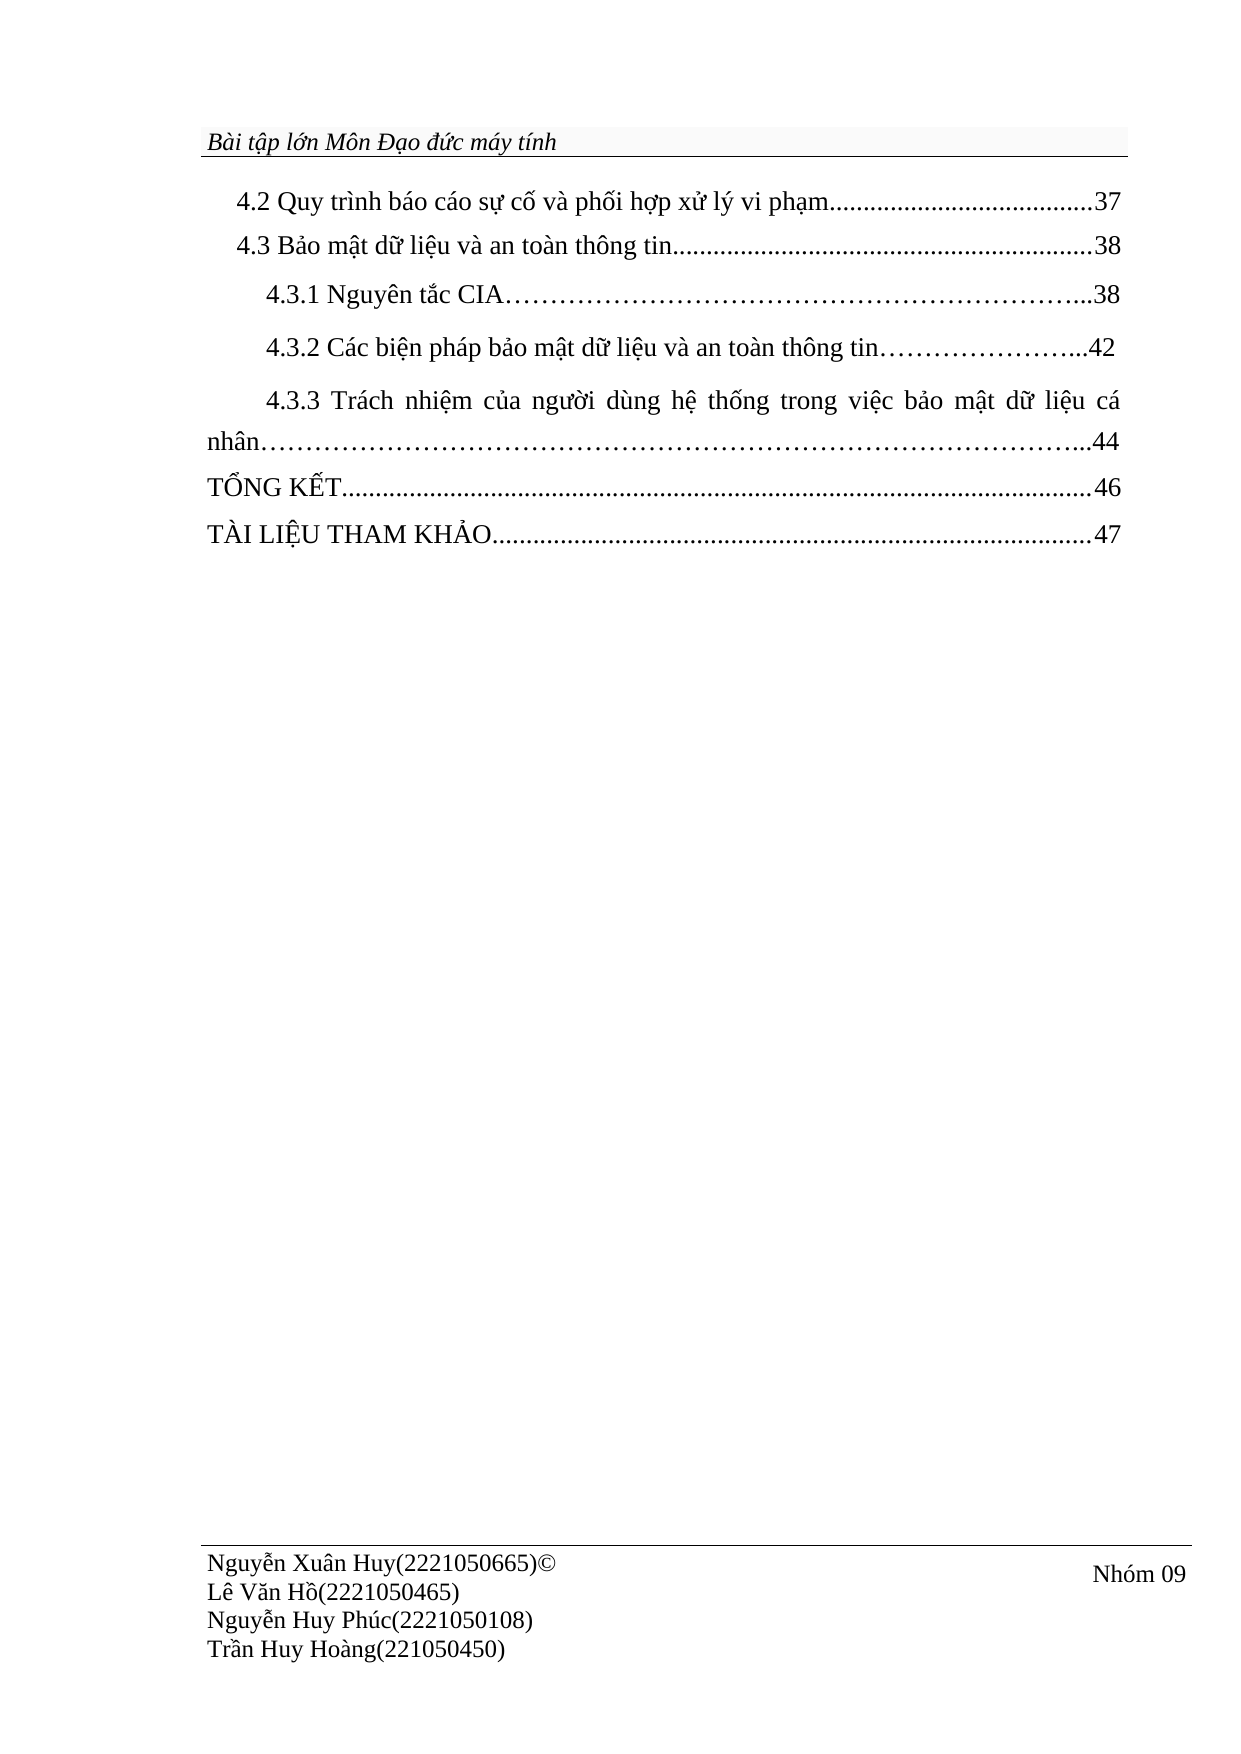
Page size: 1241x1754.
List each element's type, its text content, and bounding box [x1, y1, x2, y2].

text 4.3 Bảo mật dữ liệu và an toàn thông tin 38 [236, 229, 1122, 260]
text TỔNG KẾT 46 [207, 472, 1122, 503]
text 4.3.1 Nguyên tắc CIA………………………………………………………...38 [207, 279, 1122, 310]
text 4.3.3 Trách nhiệm của người dùng hệ thống trong việc bảo mật dữ liệu cá nhân………………………………………………………………………………...44 [207, 384, 1122, 456]
text 4.3.2 Các biện pháp bảo mật dữ liệu và an toàn thông tin…………………...42 [207, 332, 1122, 363]
text 4.2 Quy trình báo cáo sự cố và phối hợp xử lý vi phạm 37 [236, 185, 1122, 216]
text TÀI LIỆU THAM KHẢO 47 [207, 518, 1122, 549]
